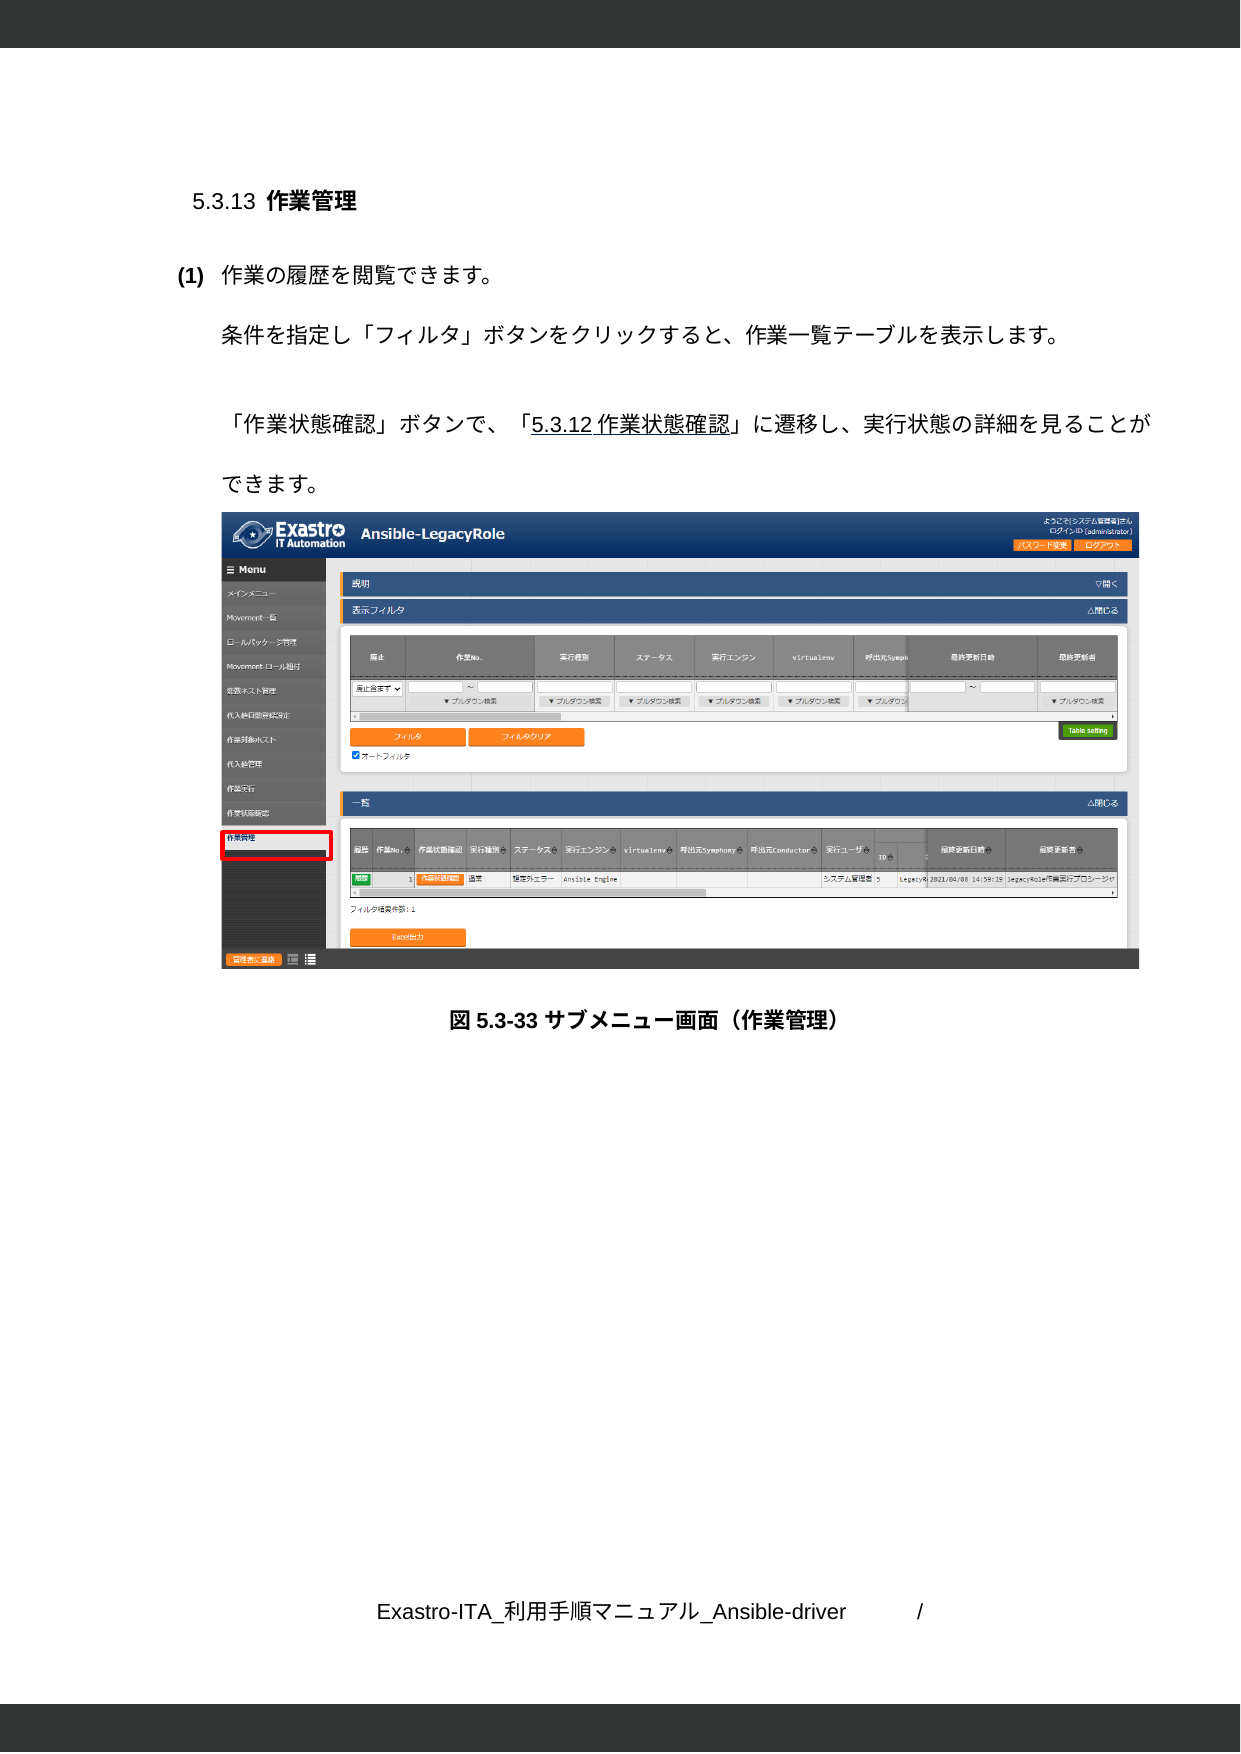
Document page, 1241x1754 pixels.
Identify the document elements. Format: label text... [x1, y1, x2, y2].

text 図 5.3-33 サブメニュー画面（作業管理） [148, 989, 1152, 1049]
picture [225, 834, 329, 857]
list 「作業状態確認」ボタンで、「5.3.12作業状態確認」に遷移し、実行状態の詳細を見ることができます。 [222, 393, 1152, 512]
picture [221, 512, 1140, 969]
subtitle 作業管理 [192, 170, 1152, 229]
picture [0, 1704, 1241, 1752]
list 作業の履歴を閲覧できます。 [177, 244, 1152, 304]
picture [0, 0, 1241, 48]
list 条件を指定し「フィルタ」ボタンをクリックすると、作業一覧テーブルを表示します。 [221, 304, 1152, 363]
